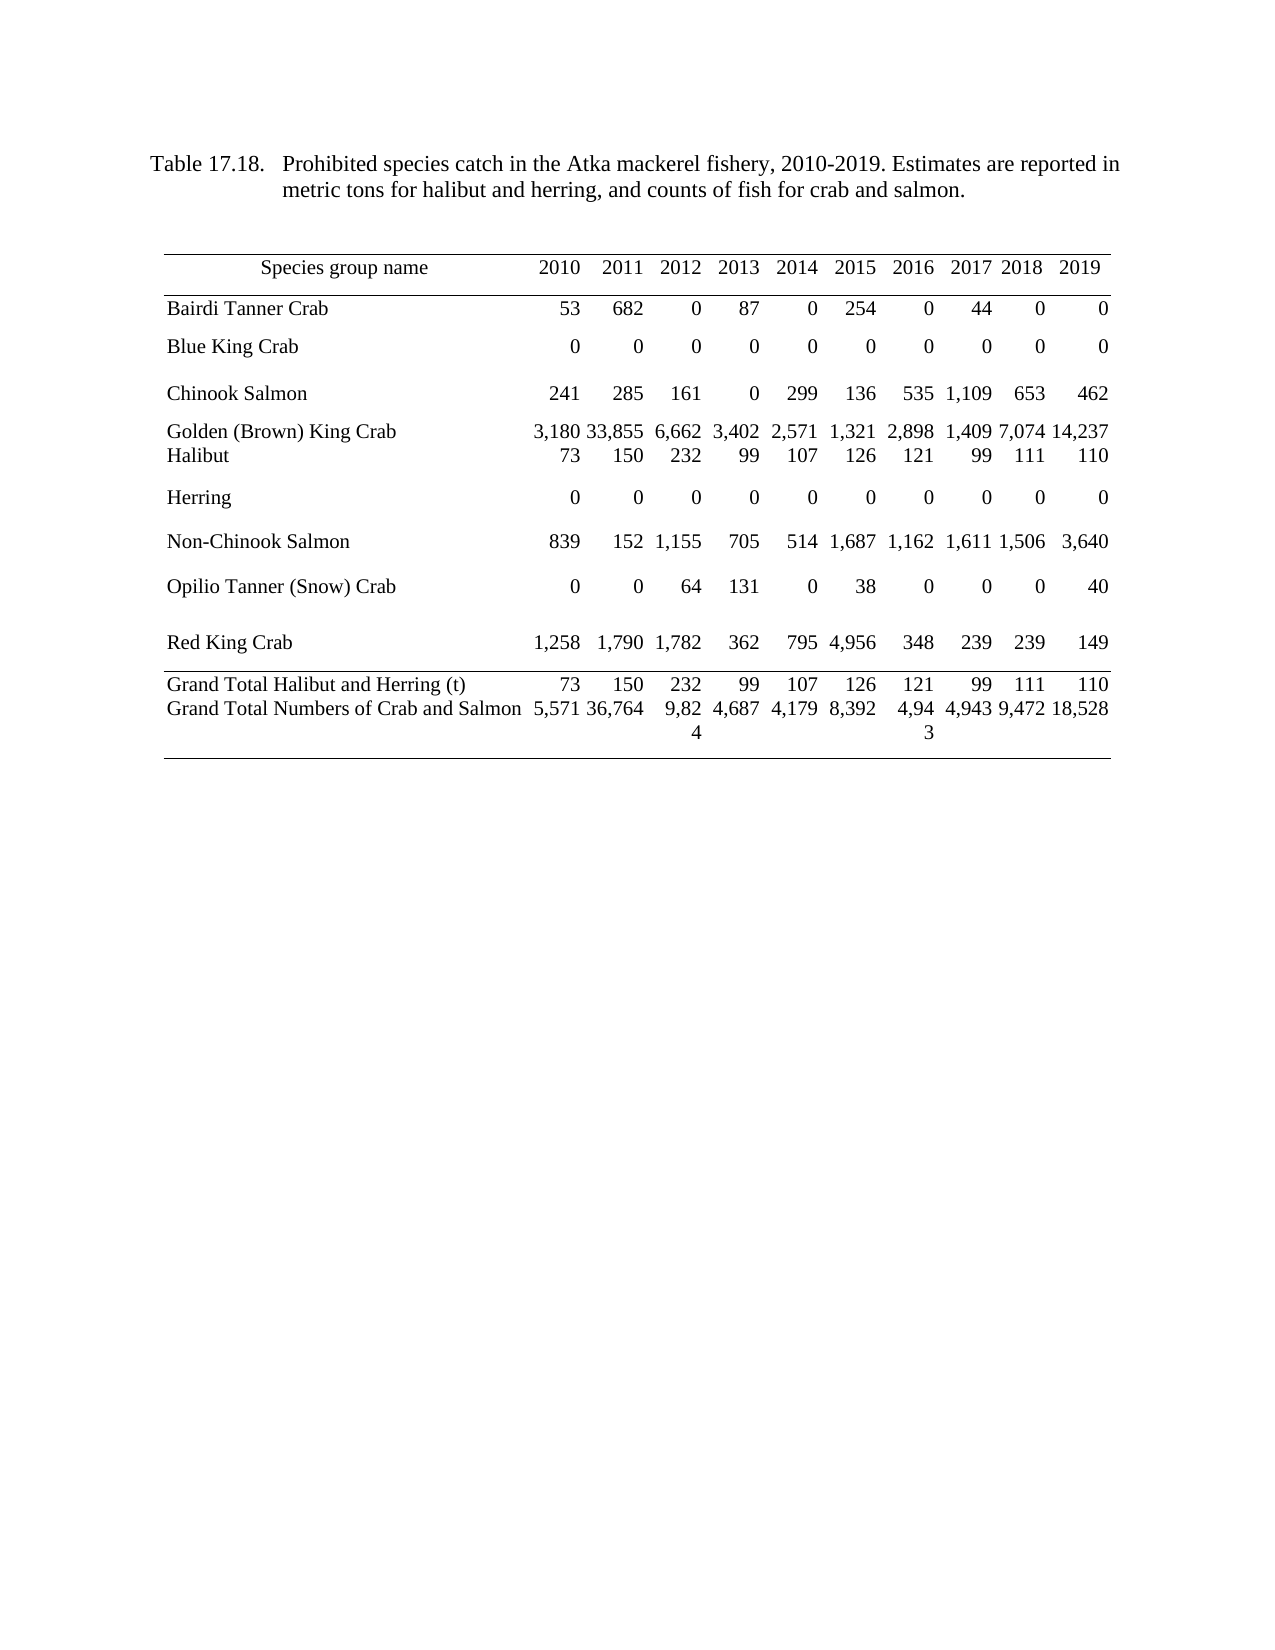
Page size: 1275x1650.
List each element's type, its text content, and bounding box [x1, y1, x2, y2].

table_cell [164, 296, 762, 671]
text Table 17.18. Prohibited species catch in the Atka mackerel fishery, 2010-2019. Estimates are reported in metric tons for halibut and herring, and counts of fish for crab and salmon. [150, 150, 1125, 203]
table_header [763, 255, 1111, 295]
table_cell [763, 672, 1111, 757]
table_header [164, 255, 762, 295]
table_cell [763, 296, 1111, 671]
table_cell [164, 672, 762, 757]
